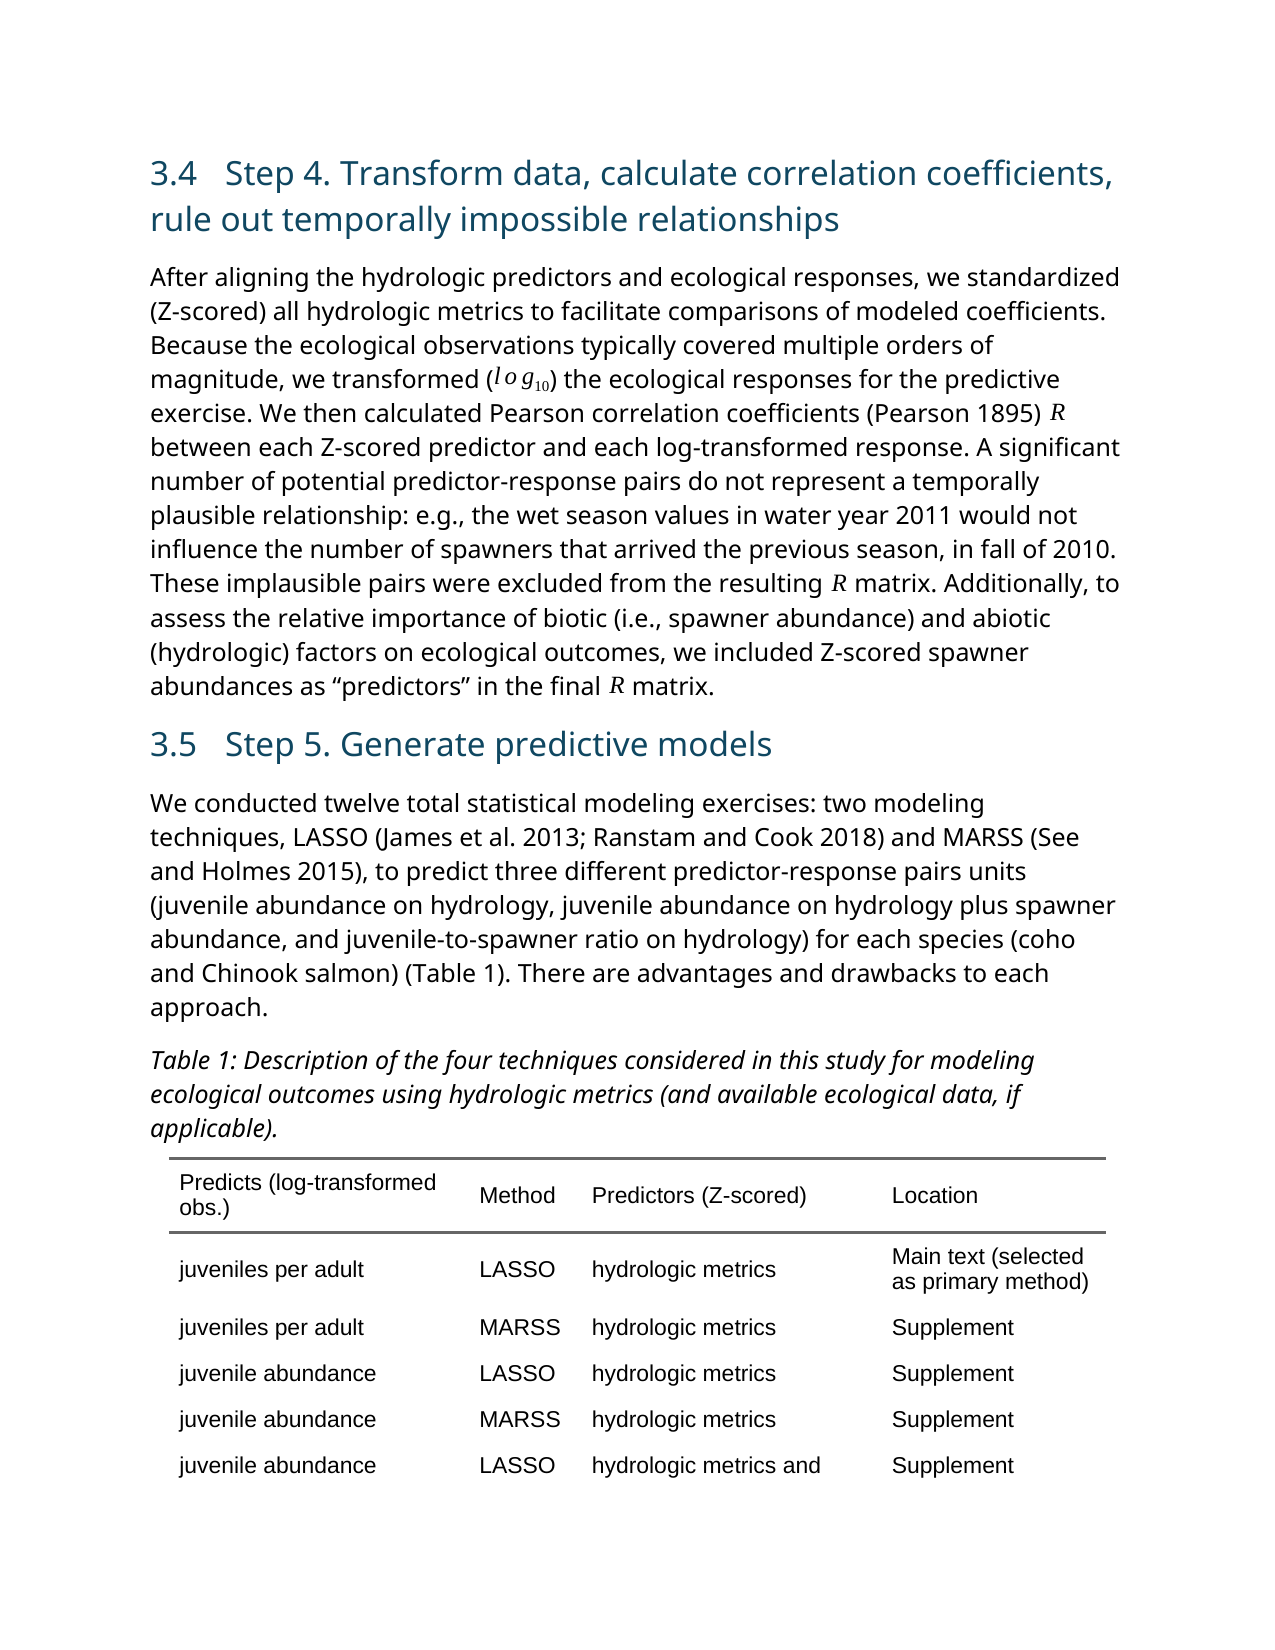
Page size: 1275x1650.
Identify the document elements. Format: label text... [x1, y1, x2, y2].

table_cell LASSO [469, 1351, 581, 1397]
text We conducted twelve total statistical modeling exercises: two modeling techniques, LASSO (James et al. 2013; Ranstam and Cook 2018) and MARSS (See and Holmes 2015), to predict three different predictor-response pairs units (juvenile abundance on hydrology, juvenile abundance on hydrology plus spawner abundance, and juvenile-to-spawner ratio on hydrology) for each species (coho and Chinook salmon) (Table 1). There are advantages and drawbacks to each approach. [150, 785, 1125, 1024]
table_cell Main text (selected as primary method) [881, 1234, 1106, 1305]
table_cell Supplement [881, 1305, 1106, 1351]
subtitle 3.5 Step 5. Generate predictive models [150, 721, 1125, 767]
subtitle 3.4 Step 4. Transform data, calculate correlation coefficients, rule out temporally impossible relationships [150, 150, 1125, 241]
table_header Location [881, 1160, 1106, 1231]
table_header Method [469, 1160, 581, 1231]
table_cell juvenile abundance [169, 1351, 469, 1397]
table_cell juvenile abundance [169, 1443, 469, 1488]
table_header Predictors (Z-scored) [581, 1160, 881, 1231]
table_cell juveniles per adult [169, 1234, 469, 1305]
text After aligning the hydrologic predictors and ecological responses, we standardized (Z-scored) all hydrologic metrics to facilitate comparisons of modeled coefficients. Because the ecological observations typically covered multiple orders of magnitude, we transformed () the ecological responses for the predictive exercise. We then calculated Pearson correlation coefficients (Pearson 1895) between each Z-scored predictor and each log-transformed response. A significant number of potential predictor-response pairs do not represent a temporally plausible relationship: e.g., the wet season values in water year 2011 would not influence the number of spawners that arrived the previous season, in fall of 2010. These implausible pairs were excluded from the resulting matrix. Additionally, to assess the relative importance of biotic (i.e., spawner abundance) and abiotic (hydrologic) factors on ecological outcomes, we included Z-scored spawner abundances as “predictors” in the final matrix. [150, 259, 1125, 702]
table_cell MARSS [469, 1305, 581, 1351]
table_cell Supplement [881, 1443, 1106, 1488]
table_cell LASSO [469, 1234, 581, 1305]
table_cell Supplement [881, 1351, 1106, 1397]
text Table 1: Description of the four techniques considered in this study for modeling ecological outcomes using hydrologic metrics (and available ecological data, if applicable). [150, 1042, 1125, 1145]
table_header Predicts (log-transformed obs.) [169, 1160, 469, 1231]
table_cell Supplement [881, 1397, 1106, 1443]
table_cell juveniles per adult [169, 1305, 469, 1351]
table_cell MARSS [469, 1397, 581, 1443]
table_cell hydrologic metrics [581, 1351, 881, 1397]
table_cell LASSO [469, 1443, 581, 1488]
table_cell hydrologic metrics [581, 1234, 881, 1305]
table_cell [581, 1443, 881, 1488]
table_cell juvenile abundance [169, 1397, 469, 1443]
table_cell hydrologic metrics [581, 1305, 881, 1351]
table_cell hydrologic metrics [581, 1397, 881, 1443]
